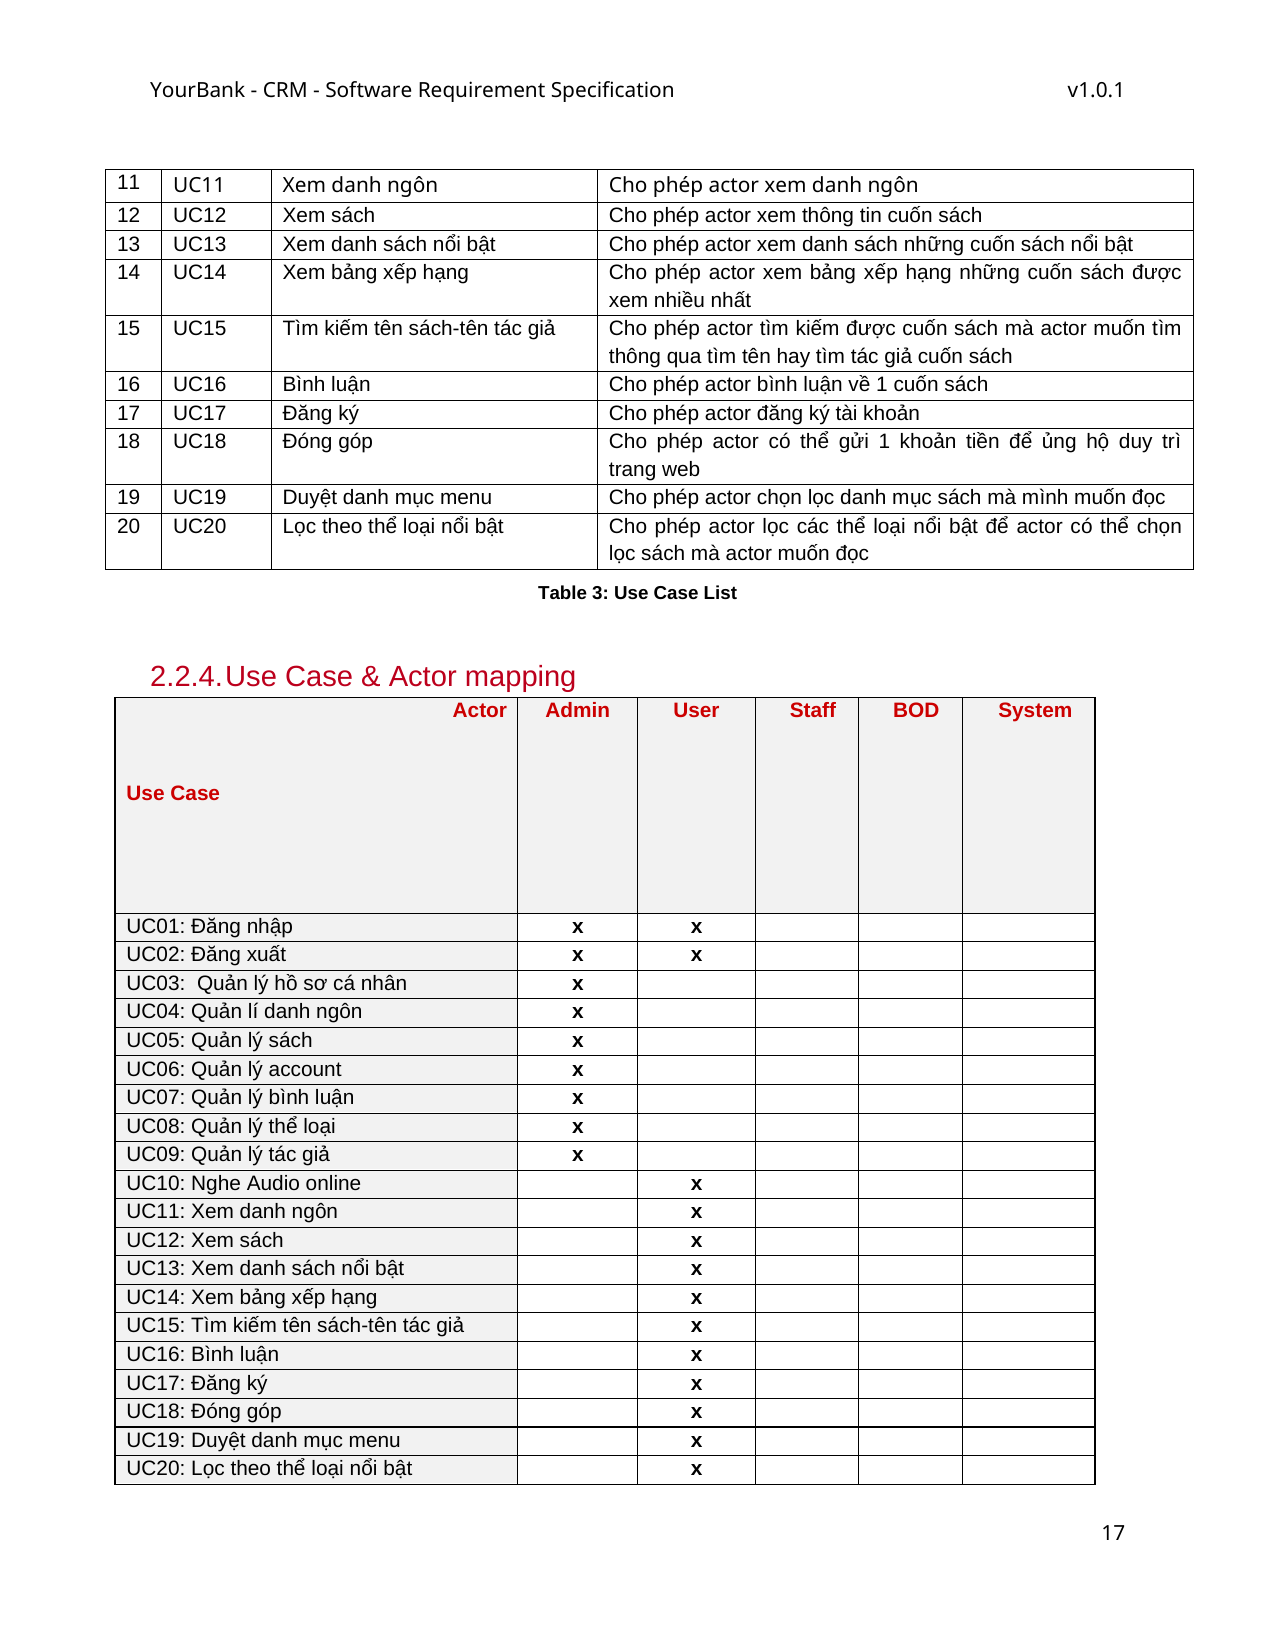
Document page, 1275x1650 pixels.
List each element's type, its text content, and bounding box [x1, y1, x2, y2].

text Table 3: Use Case List [150, 582, 1125, 604]
table_cell [859, 1171, 962, 1198]
table_cell 16 [106, 372, 161, 399]
table_cell x [638, 1456, 755, 1483]
table_cell [638, 1142, 755, 1169]
table_cell [859, 1285, 962, 1312]
table_cell [963, 1399, 1094, 1426]
table_cell UC07: Quản lý bình luận [116, 1085, 517, 1112]
table_cell [963, 1028, 1094, 1055]
table_cell [963, 914, 1094, 941]
table_cell x [638, 1370, 755, 1398]
table_cell x [638, 942, 755, 970]
table_cell UC13: Xem danh sách nổi bật [116, 1256, 517, 1284]
table_cell 11 [106, 170, 161, 202]
table_cell [756, 1428, 858, 1455]
table_cell UC14: Xem bảng xếp hạng [116, 1285, 517, 1312]
table_cell [756, 1456, 858, 1483]
table_cell [756, 1056, 858, 1084]
table_cell x [518, 971, 637, 998]
table_header Staff [756, 698, 858, 913]
table_cell [756, 1228, 858, 1255]
table_cell UC02: Đăng xuất [116, 942, 517, 970]
table_cell UC11 [162, 170, 271, 202]
table_cell Cho phép actor bình luận về 1 cuốn sách [598, 372, 1193, 399]
table_cell [518, 1428, 637, 1455]
table_cell [518, 1285, 637, 1312]
table_cell x [638, 914, 755, 941]
table_cell [859, 1313, 962, 1341]
table_cell [638, 1085, 755, 1112]
table_cell Đăng ký [272, 401, 597, 428]
table_cell [756, 1142, 858, 1169]
table_cell UC19 [162, 485, 271, 513]
table_cell [859, 1399, 962, 1426]
table_cell x [638, 1171, 755, 1198]
table_cell Cho phép actor xem danh sách những cuốn sách nổi bật [598, 231, 1193, 259]
table_cell [638, 999, 755, 1027]
table_cell 14 [106, 260, 161, 315]
table_cell UC20: Lọc theo thể loại nổi bật [116, 1456, 517, 1483]
table_cell [859, 1142, 962, 1169]
table_cell x [638, 1399, 755, 1426]
table_cell 15 [106, 316, 161, 371]
table_cell x [638, 1228, 755, 1255]
table_cell UC11: Xem danh ngôn [116, 1199, 517, 1227]
table_cell [756, 1256, 858, 1284]
table_cell [518, 1342, 637, 1369]
table_cell x [518, 1028, 637, 1055]
table_cell Lọc theo thể loại nổi bật [272, 514, 597, 569]
table_cell UC09: Quản lý tác giả [116, 1142, 517, 1169]
table_header BOD [859, 698, 962, 913]
table_cell Đóng góp [272, 429, 597, 484]
text Use Case & Actor mapping [150, 659, 1125, 692]
table_cell Xem danh sách nổi bật [272, 231, 597, 259]
table_cell [859, 1428, 962, 1455]
table_cell UC10: Nghe Audio online [116, 1171, 517, 1198]
table_cell x [518, 1085, 637, 1112]
table_cell UC14 [162, 260, 271, 315]
table_cell [518, 1228, 637, 1255]
table_cell 20 [106, 514, 161, 569]
table_cell x [638, 1285, 755, 1312]
table_cell [859, 1456, 962, 1483]
table_cell [756, 942, 858, 970]
table_cell [963, 1456, 1094, 1483]
table_cell [859, 1370, 962, 1398]
table_cell UC13 [162, 231, 271, 259]
table_cell UC19: Duyệt danh mục menu [116, 1428, 517, 1455]
table_cell UC20 [162, 514, 271, 569]
table_cell [859, 1085, 962, 1112]
table_cell [963, 1428, 1094, 1455]
table_cell [963, 1085, 1094, 1112]
table_cell [518, 1313, 637, 1341]
table_cell [859, 1228, 962, 1255]
table_cell [518, 1256, 637, 1284]
table_cell [963, 1142, 1094, 1169]
table_cell x [518, 1114, 637, 1141]
table_cell [963, 1256, 1094, 1284]
table_cell [756, 971, 858, 998]
table_cell 18 [106, 429, 161, 484]
table_cell UC04: Quản lí danh ngôn [116, 999, 517, 1027]
table_cell UC15 [162, 316, 271, 371]
table_cell [859, 1342, 962, 1369]
table_cell UC17 [162, 401, 271, 428]
table_cell UC16: Bình luận [116, 1342, 517, 1369]
table_cell UC17: Đăng ký [116, 1370, 517, 1398]
table_cell [756, 999, 858, 1027]
table_header Admin [518, 698, 637, 913]
table_cell UC08: Quản lý thể loại [116, 1114, 517, 1141]
table_cell [963, 1228, 1094, 1255]
table_cell [859, 1028, 962, 1055]
table_header System [963, 698, 1094, 913]
table_cell Tìm kiếm tên sách-tên tác giả [272, 316, 597, 371]
table_cell [638, 971, 755, 998]
table_cell [859, 914, 962, 941]
table_cell UC12: Xem sách [116, 1228, 517, 1255]
table_cell [756, 1370, 858, 1398]
table_cell [963, 999, 1094, 1027]
table_cell [963, 1114, 1094, 1141]
table_cell [859, 1199, 962, 1227]
table_cell [518, 1456, 637, 1483]
table_cell [638, 1028, 755, 1055]
table_cell [859, 999, 962, 1027]
table_cell [756, 1028, 858, 1055]
table_cell [963, 1285, 1094, 1312]
table_cell Cho phép actor xem bảng xếp hạng những cuốn sách được xem nhiều nhất [598, 260, 1193, 315]
table_cell [859, 1114, 962, 1141]
table_cell [518, 1171, 637, 1198]
table_cell [859, 971, 962, 998]
table_cell [963, 1313, 1094, 1341]
table_cell Duyệt danh mục menu [272, 485, 597, 513]
table_cell [756, 1342, 858, 1369]
table_cell [756, 914, 858, 941]
table_cell [756, 1313, 858, 1341]
table_cell [756, 1085, 858, 1112]
table_cell [518, 1199, 637, 1227]
table_cell [518, 1370, 637, 1398]
table_cell UC15: Tìm kiếm tên sách-tên tác giả [116, 1313, 517, 1341]
table_cell x [638, 1428, 755, 1455]
table_cell 13 [106, 231, 161, 259]
table_cell x [638, 1199, 755, 1227]
table_cell x [638, 1256, 755, 1284]
table_cell Cho phép actor xem danh ngôn [598, 170, 1193, 202]
table_cell [963, 1056, 1094, 1084]
table_cell [859, 942, 962, 970]
table_cell x [518, 999, 637, 1027]
table_cell [963, 1199, 1094, 1227]
table_cell UC06: Quản lý account [116, 1056, 517, 1084]
table_cell [756, 1285, 858, 1312]
table_cell 19 [106, 485, 161, 513]
table_cell [963, 1370, 1094, 1398]
table_cell [756, 1199, 858, 1227]
table_cell Xem danh ngôn [272, 170, 597, 202]
table_cell UC18 [162, 429, 271, 484]
table_cell UC12 [162, 203, 271, 230]
table_cell Cho phép actor tìm kiếm được cuốn sách mà actor muốn tìm thông qua tìm tên hay tìm tác giả cuốn sách [598, 316, 1193, 371]
table_cell x [638, 1313, 755, 1341]
table_cell Xem sách [272, 203, 597, 230]
table_cell x [518, 914, 637, 941]
table_cell UC18: Đóng góp [116, 1399, 517, 1426]
table_cell UC03: Quản lý hồ sơ cá nhân [116, 971, 517, 998]
table_cell [963, 942, 1094, 970]
table_cell [756, 1114, 858, 1141]
table_cell UC05: Quản lý sách [116, 1028, 517, 1055]
table_cell 17 [106, 401, 161, 428]
table_cell UC16 [162, 372, 271, 399]
table_cell [638, 1056, 755, 1084]
table_cell Cho phép actor đăng ký tài khoản [598, 401, 1193, 428]
table_cell x [518, 1142, 637, 1169]
table_header Actor Use Case [116, 698, 517, 913]
table_cell [756, 1171, 858, 1198]
table_cell [963, 971, 1094, 998]
table_cell x [518, 942, 637, 970]
table_cell [518, 1399, 637, 1426]
table_cell Cho phép actor xem thông tin cuốn sách [598, 203, 1193, 230]
table_cell Bình luận [272, 372, 597, 399]
table_header User [638, 698, 755, 913]
table_cell [859, 1056, 962, 1084]
table_cell UC01: Đăng nhập [116, 914, 517, 941]
table_cell [963, 1342, 1094, 1369]
table_cell x [638, 1342, 755, 1369]
table_cell [756, 1399, 858, 1426]
table_cell [859, 1256, 962, 1284]
table_cell Cho phép actor chọn lọc danh mục sách mà mình muốn đọc [598, 485, 1193, 513]
table_cell x [518, 1056, 637, 1084]
table_cell Cho phép actor có thể gửi 1 khoản tiền để ủng hộ duy trì trang web [598, 429, 1193, 484]
table_cell Cho phép actor lọc các thể loại nổi bật để actor có thể chọn lọc sách mà actor muốn đọc [598, 514, 1193, 569]
table_cell Xem bảng xếp hạng [272, 260, 597, 315]
table_cell [963, 1171, 1094, 1198]
table_cell 12 [106, 203, 161, 230]
table_cell [638, 1114, 755, 1141]
